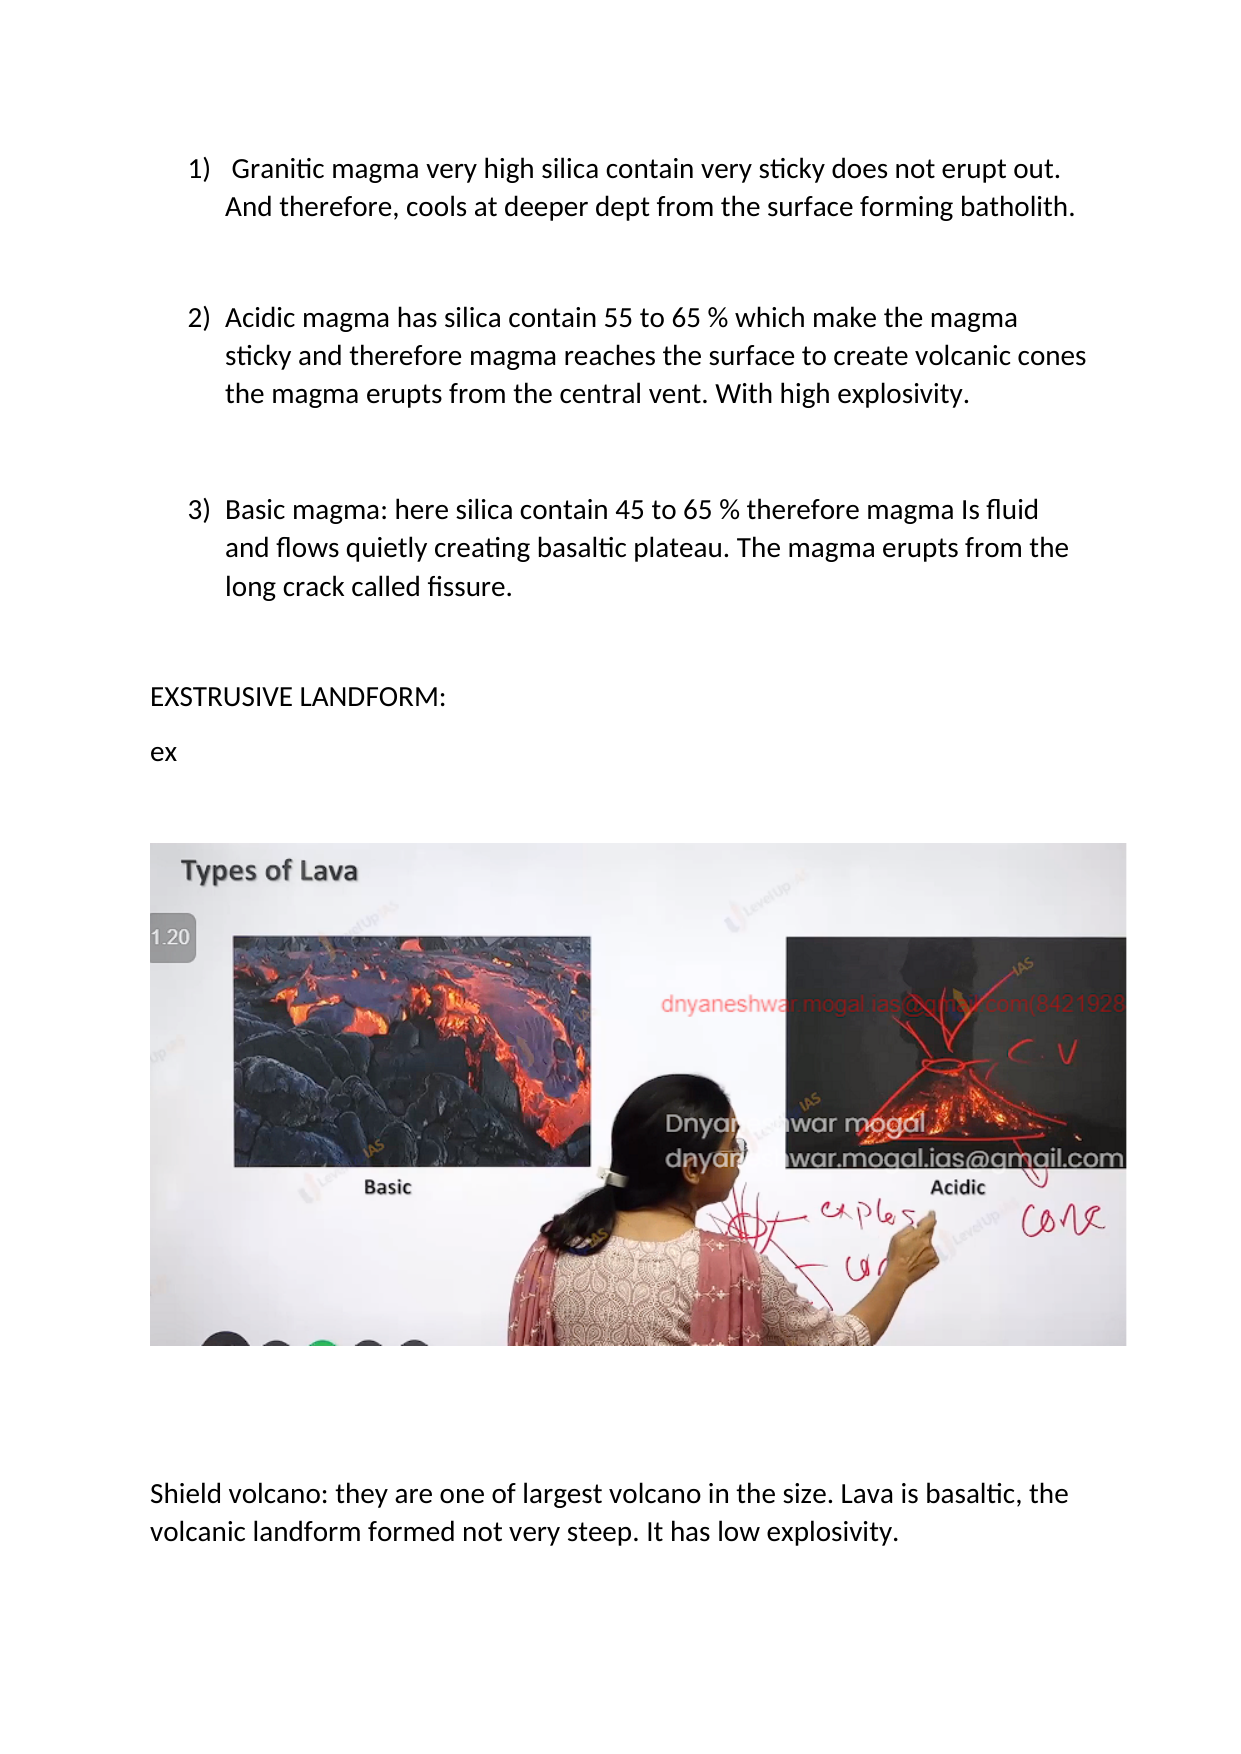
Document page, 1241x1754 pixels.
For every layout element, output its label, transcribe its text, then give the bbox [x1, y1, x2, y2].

text EXSTRUSIVE LANDFORM: [150, 678, 1090, 713]
list Basic magma: here silica contain 45 to 65 % therefore magma Is fluid and flows quietly creating basaltic plateau. The magma erupts from the long crack called fissure. [187, 491, 1090, 603]
list Acidic magma has silica contain 55 to 65 % which make the magma sticky and therefore magma reaches the surface to create volcanic cones the magma erupts from the central vent. With high explosivity. [187, 299, 1090, 411]
text ex [150, 733, 1090, 769]
text Shield volcano: they are one of largest volcano in the size. Lava is basaltic, the volcanic landform formed not very steep. It has low explosivity. [150, 1475, 1090, 1549]
list Granitic magma very high silica contain very sticky does not erupt out. And therefore, cools at deeper dept from the surface forming batholith. [187, 150, 1090, 224]
picture [150, 843, 1127, 1346]
